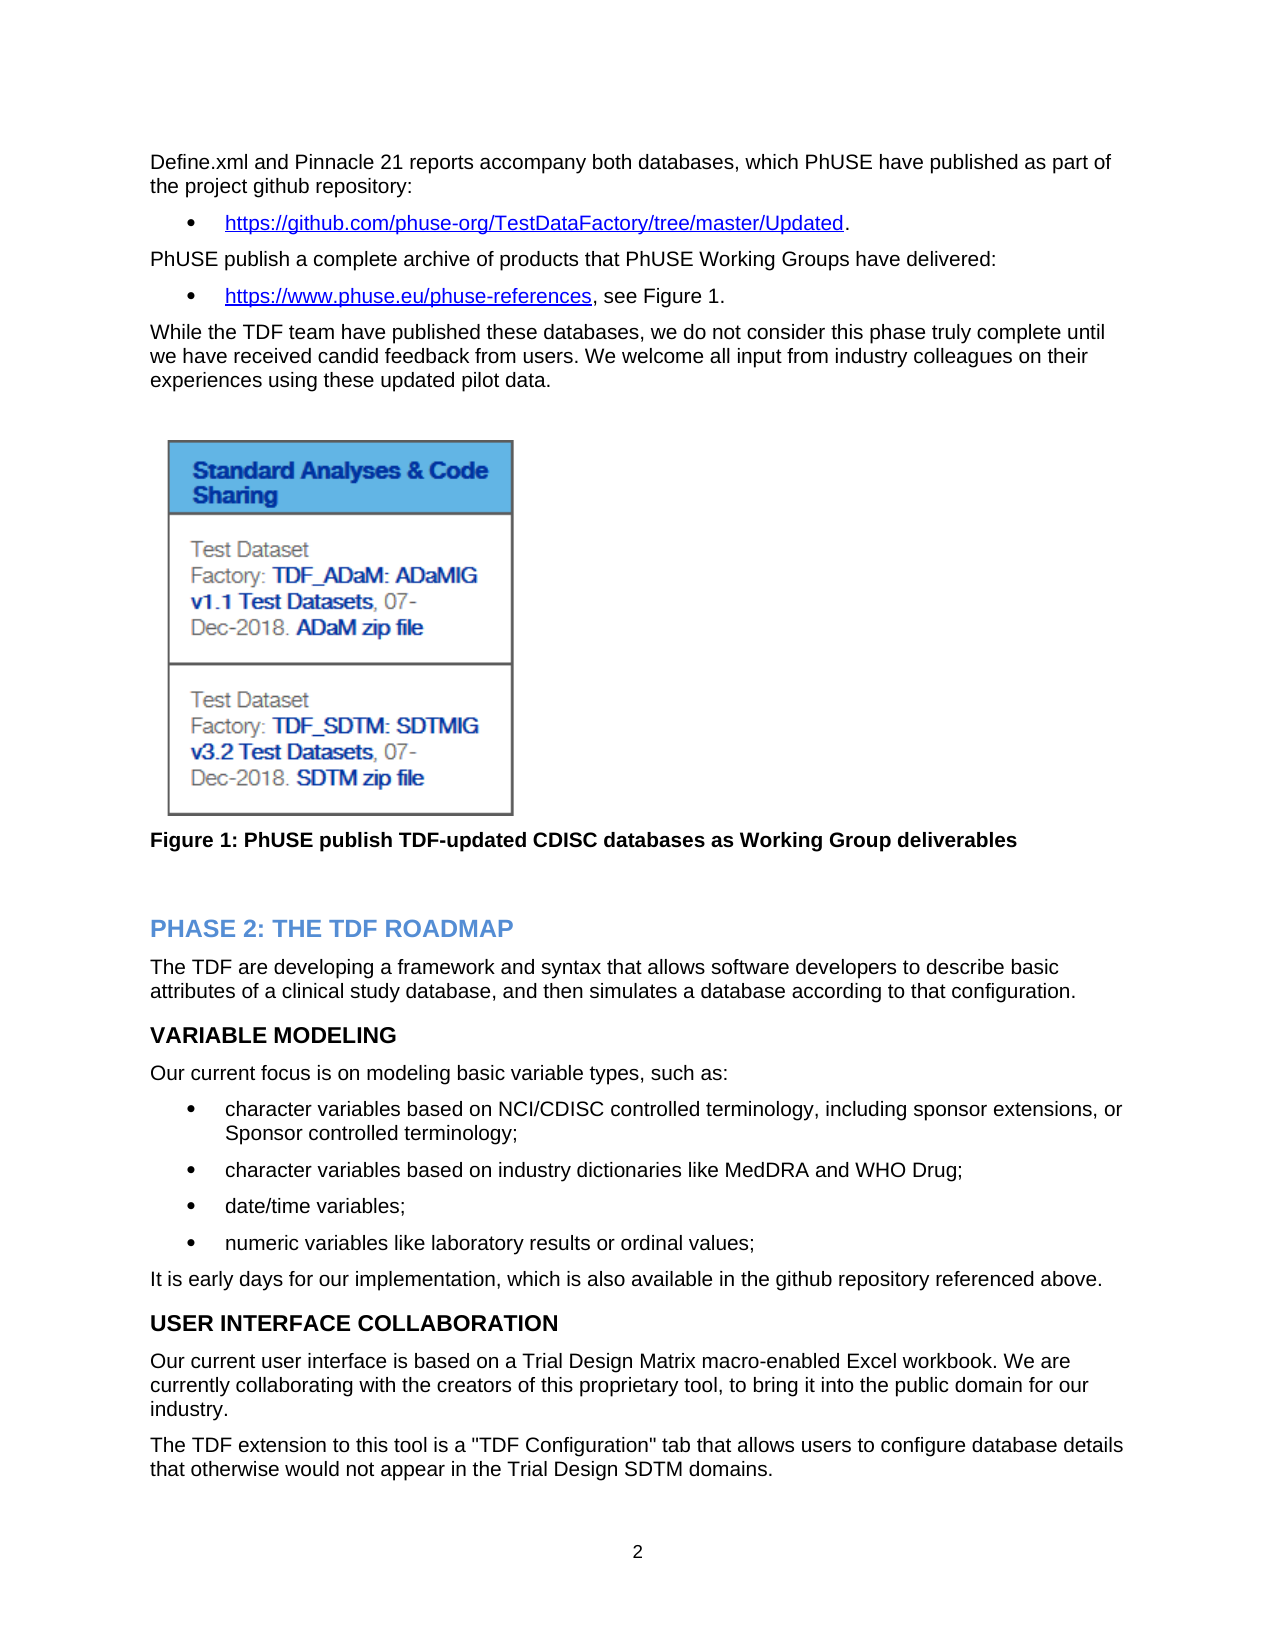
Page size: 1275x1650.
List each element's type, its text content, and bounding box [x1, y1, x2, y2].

text Define.xml and Pinnacle 21 reports accompany both databases, which PhUSE have published as part of the project github repository: [150, 150, 1125, 198]
list https://github.com/phuse-org/TestDataFactory/tree/master/Updated. [187, 210, 1125, 234]
text The TDF are developing a framework and syntax that allows software developers to describe basic attributes of a clinical study database, and then simulates a database according to that configuration. [150, 955, 1125, 1003]
text It is early days for our implementation, which is also available in the github repository referenced above. [150, 1267, 1125, 1291]
picture [167, 440, 514, 816]
text Our current user interface is based on a Trial Design Matrix macro-enabled Excel workbook. We are currently collaborating with the creators of this proprietary tool, to bring it into the public domain for our industry. [150, 1349, 1125, 1421]
subtitle Phase 2: The TDF Roadmap [150, 914, 1125, 942]
list https://www.phuse.eu/phuse-references, see Figure 1. [187, 283, 1125, 307]
text While the TDF team have published these databases, we do not consider this phase truly complete until we have received candid feedback from users. We welcome all input from industry colleagues on their experiences using these updated pilot data. [150, 320, 1125, 392]
text The TDF extension to this tool is a "TDF Configuration" tab that allows users to configure database details that otherwise would not appear in the Trial Design SDTM domains. [150, 1433, 1125, 1481]
list character variables based on industry dictionaries like MedDRA and WHO Drug; [187, 1157, 1125, 1182]
subtitle User INterface Collaboration [150, 1310, 1125, 1336]
text PhUSE publish a complete archive of products that PhUSE Working Groups have delivered: [150, 247, 1125, 271]
text Our current focus is on modeling basic variable types, such as: [150, 1061, 1125, 1084]
list date/time variables; [187, 1194, 1125, 1218]
subtitle Variable Modeling [150, 1022, 1125, 1048]
list character variables based on NCI/CDISC controlled terminology, including sponsor extensions, or Sponsor controlled terminology; [187, 1097, 1125, 1145]
text Figure : PhUSE publish TDF-updated CDISC databases as Working Group deliverables [150, 828, 1125, 852]
list numeric variables like laboratory results or ordinal values; [187, 1231, 1125, 1255]
